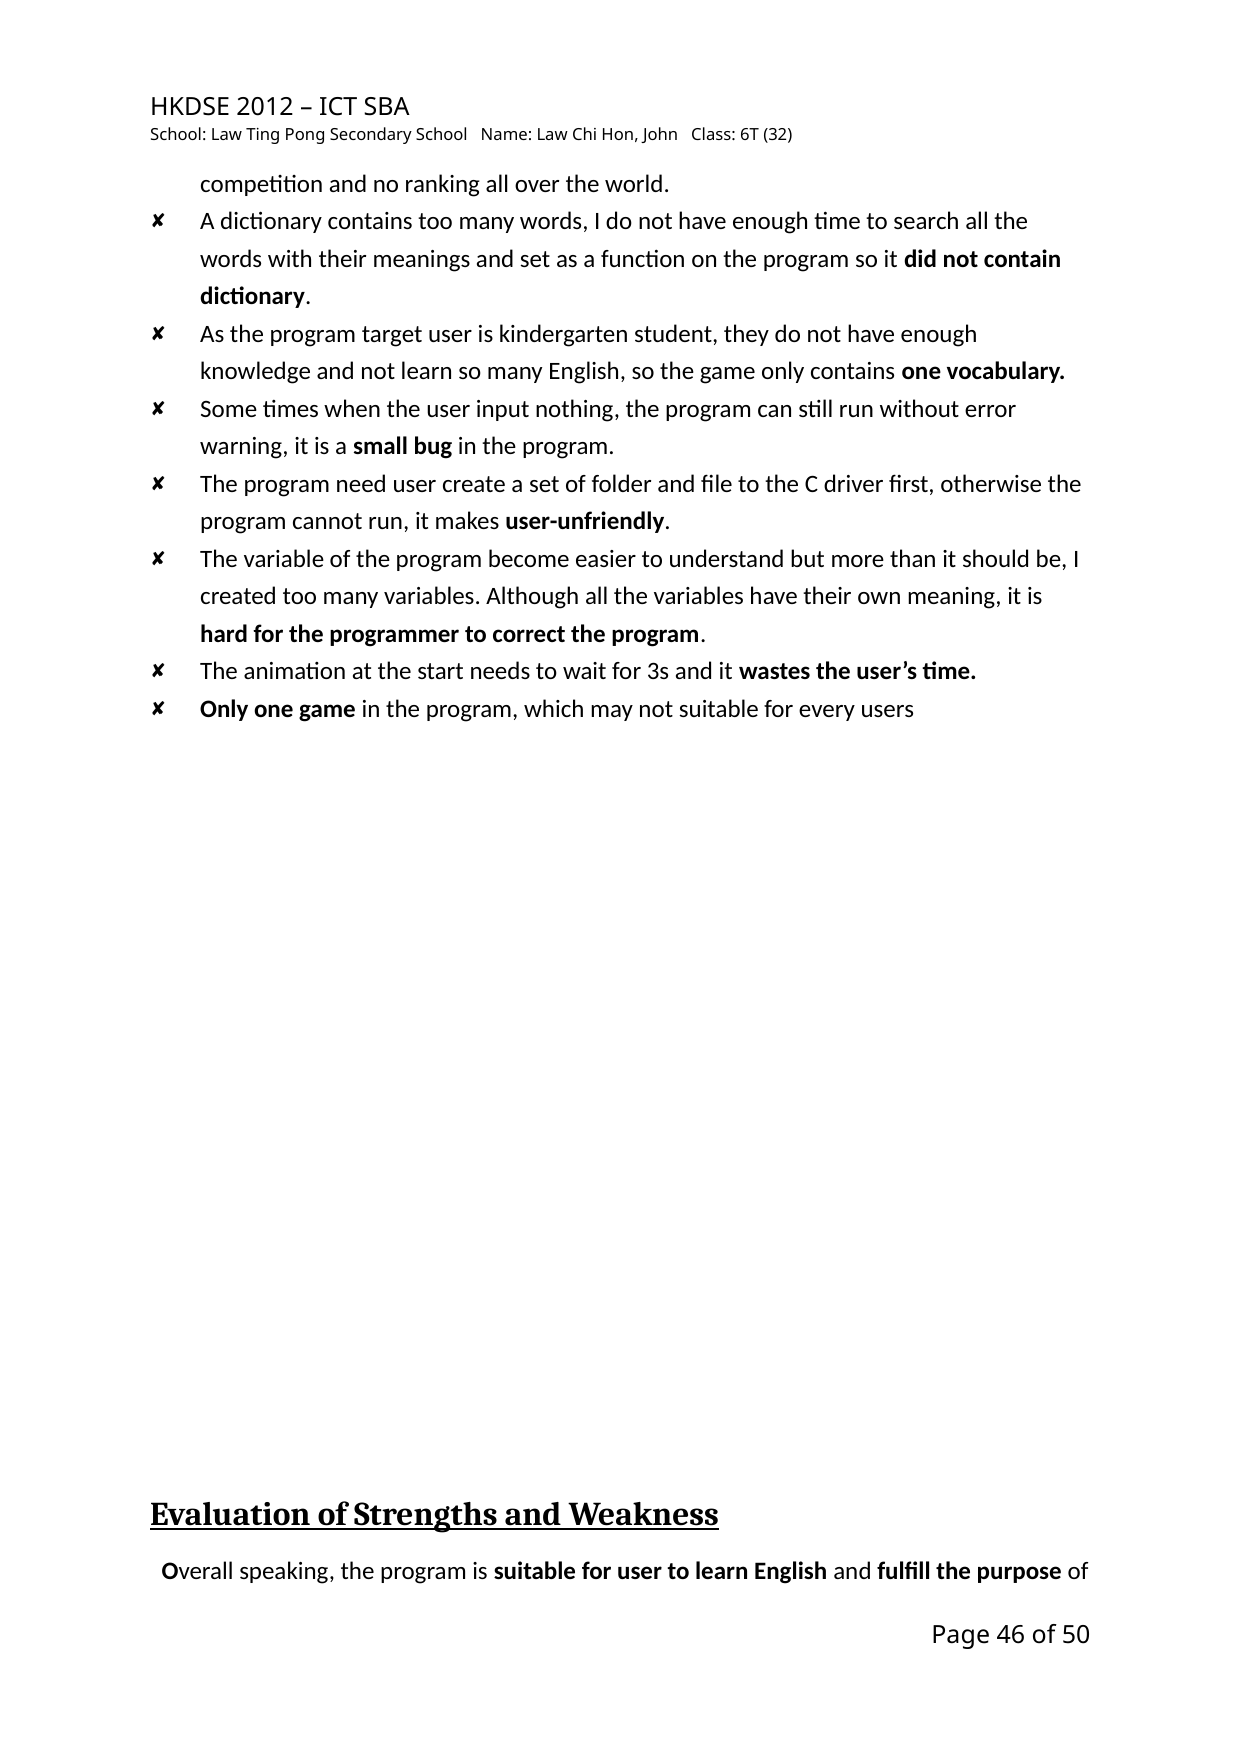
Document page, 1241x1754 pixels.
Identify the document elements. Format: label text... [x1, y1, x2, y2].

text Evaluation of Strengths and Weakness [150, 1477, 1090, 1552]
list As the program target user is kindergarten student, they do not have enough knowledge and not learn so many English, so the game only contains one vocabulary. [150, 314, 1090, 389]
list A dictionary contains too many words, I do not have enough time to search all the words with their meanings and set as a function on the program so it did not contain dictionary. [150, 202, 1090, 314]
list Some times when the user input nothing, the program can still run without error warning, it is a small bug in the program. [150, 389, 1090, 464]
list Only one game in the program, which may not suitable for every users [150, 689, 1090, 727]
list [150, 164, 1090, 202]
list The animation at the start needs to wait for 3s and it wastes the user’s time. [150, 652, 1090, 689]
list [150, 1552, 1090, 1589]
list The program need user create a set of folder and file to the C driver first, otherwise the program cannot run, it makes user-unfriendly. [150, 464, 1090, 539]
list The variable of the program become easier to understand but more than it should be, I created too many variables. Although all the variables have their own meaning, it is hard for the programmer to correct the program. [150, 539, 1090, 652]
